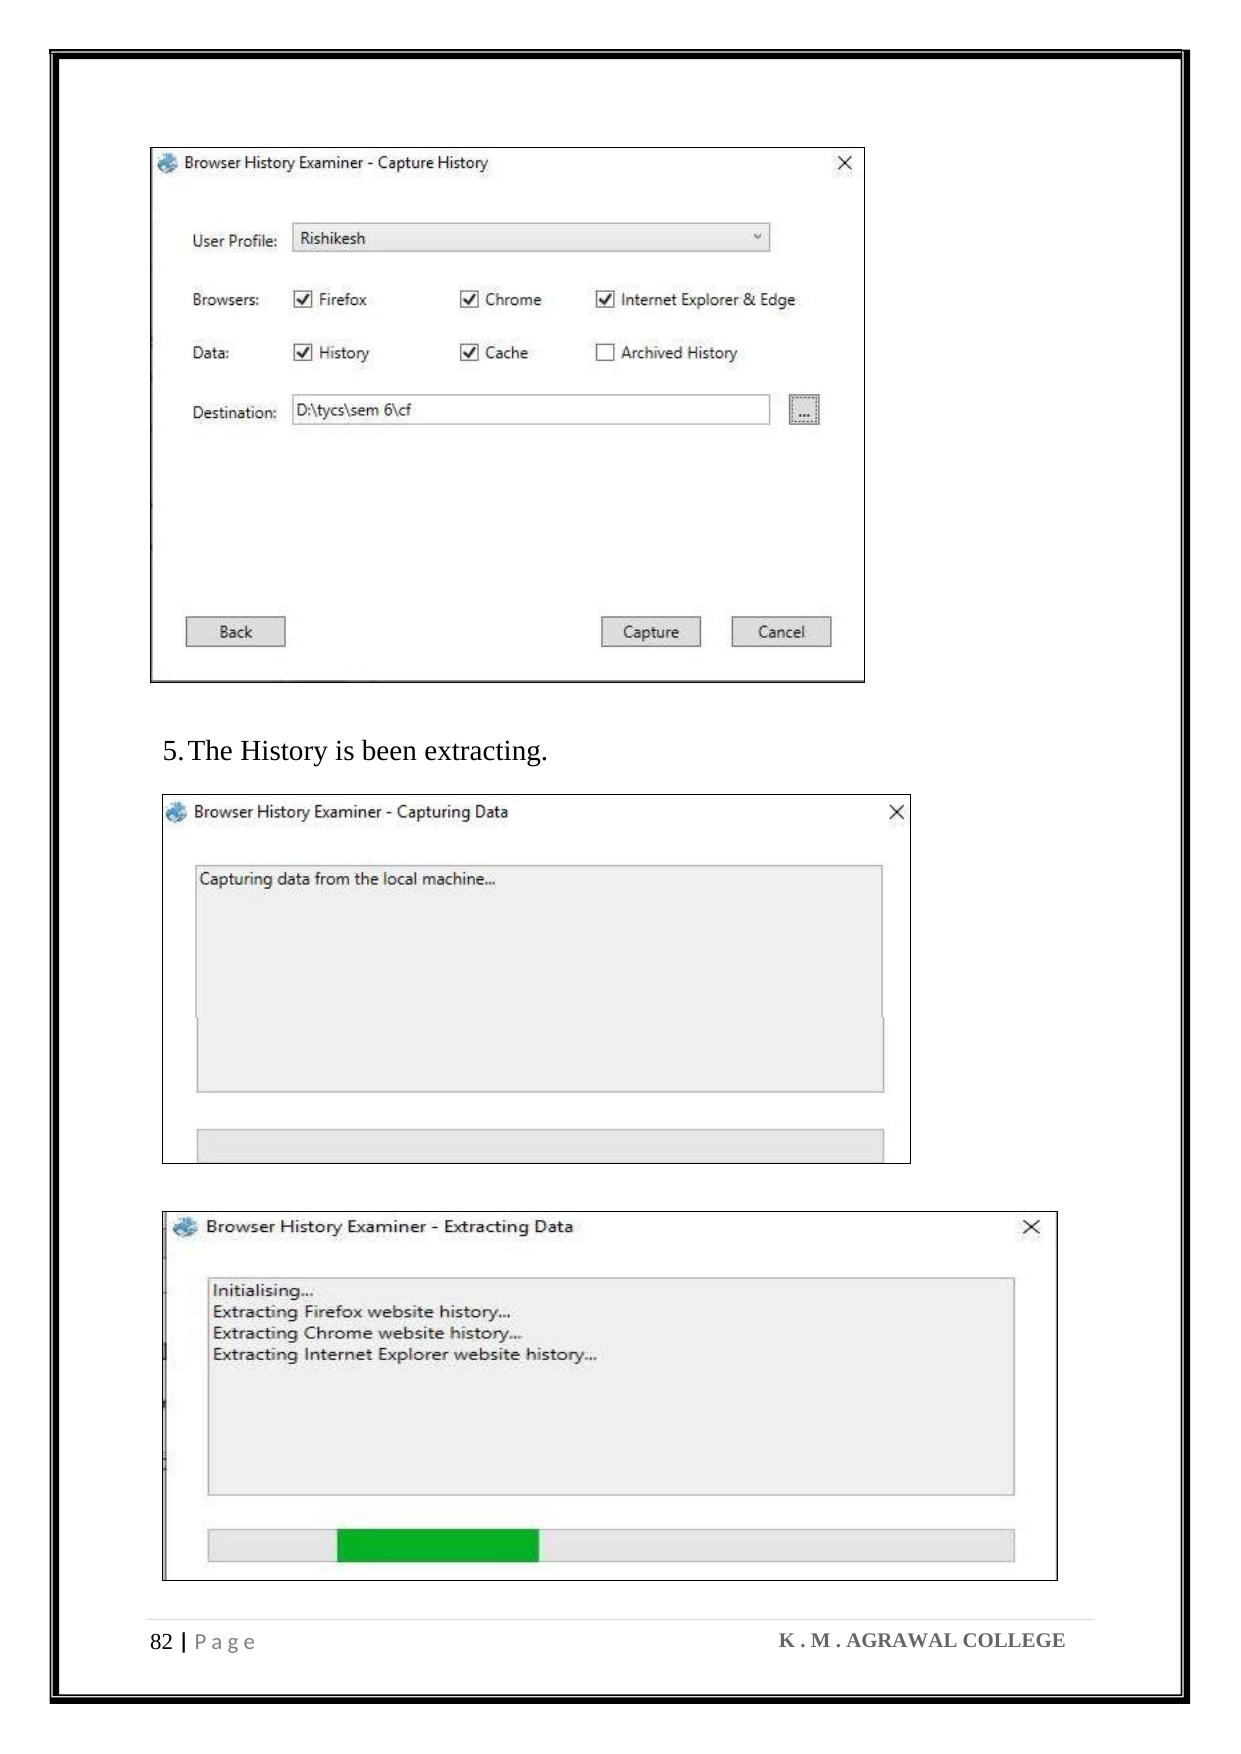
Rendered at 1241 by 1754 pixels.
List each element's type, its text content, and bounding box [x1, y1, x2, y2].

picture [163, 795, 910, 1163]
list The History is been extracting. [162, 733, 1173, 766]
picture [151, 148, 864, 682]
picture [163, 1212, 1057, 1580]
